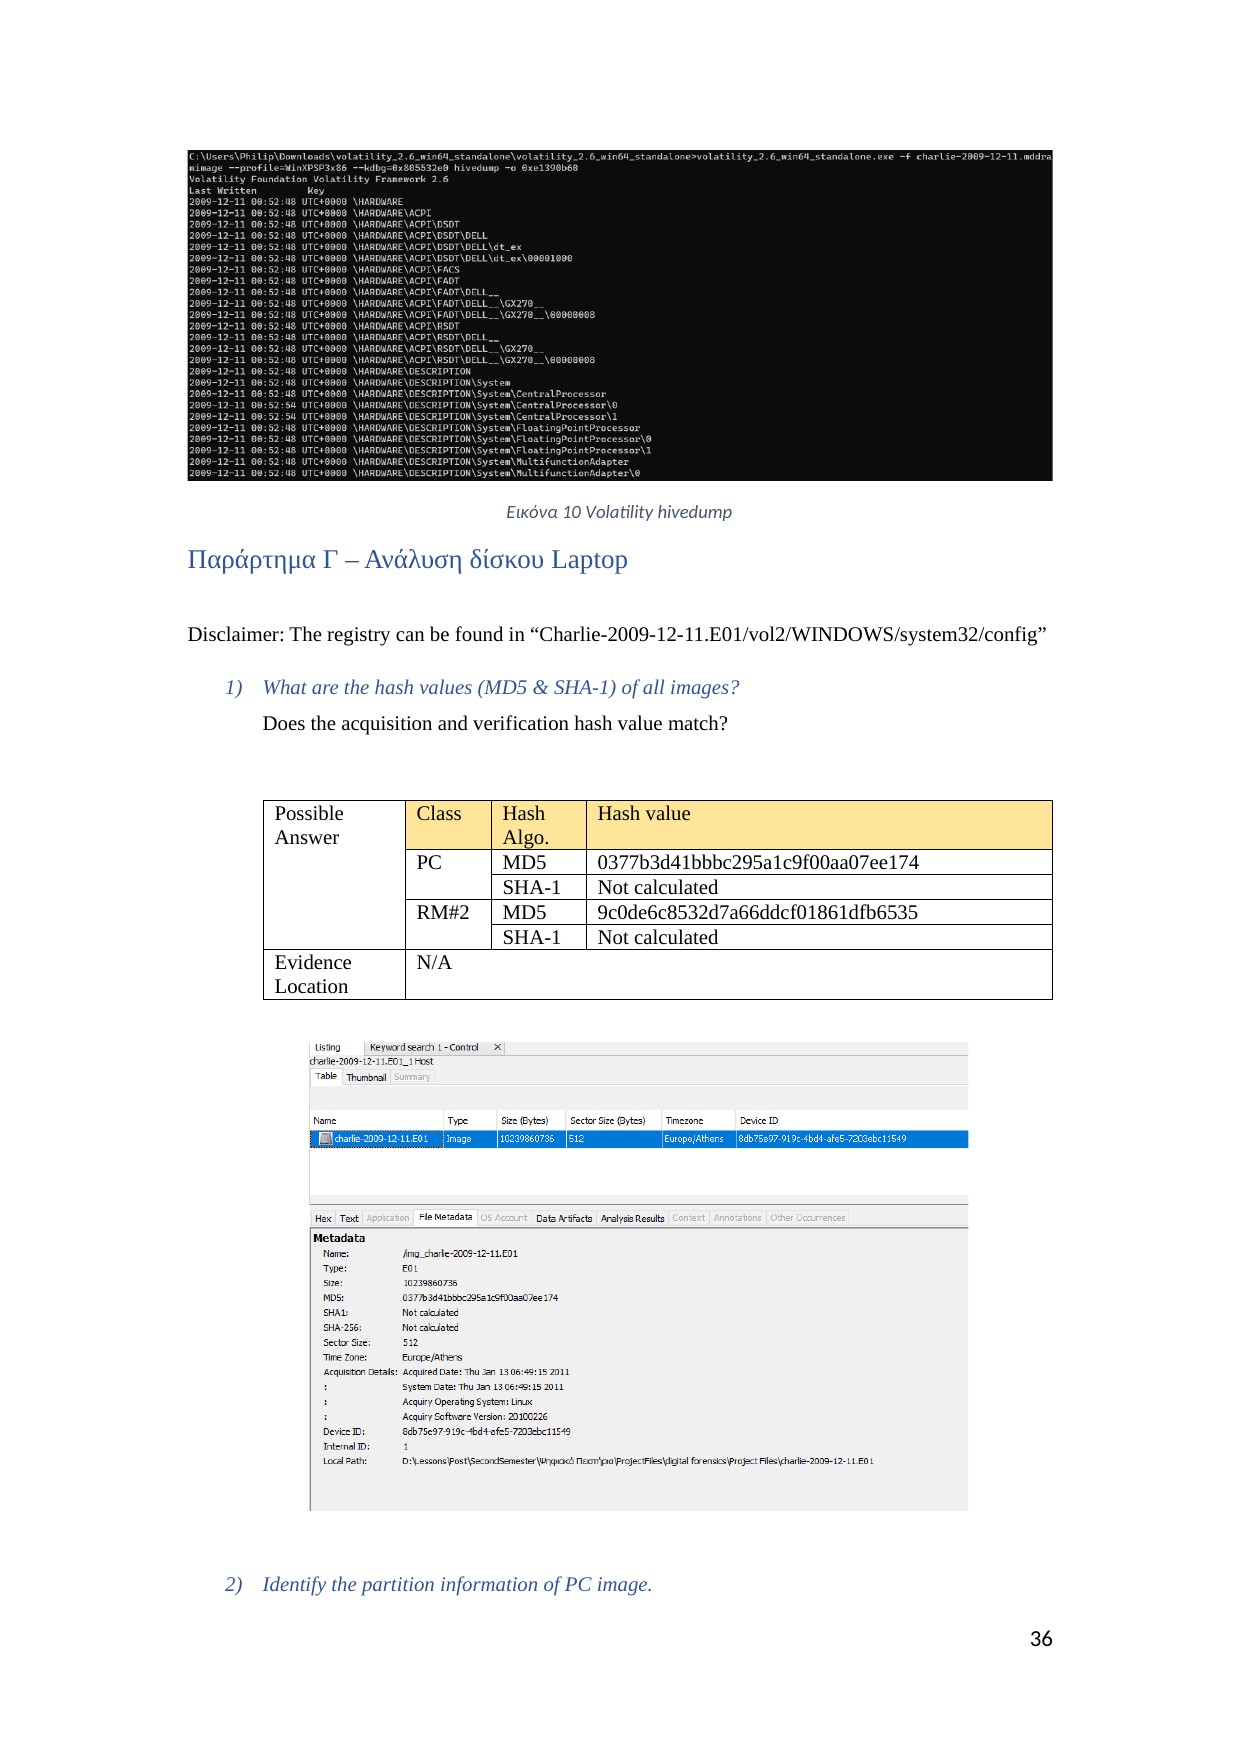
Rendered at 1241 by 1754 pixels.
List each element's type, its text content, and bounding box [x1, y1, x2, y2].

table_cell 9c0de6c8532d7a66ddcf01861dfb6535 [587, 900, 1052, 924]
picture [187, 150, 1053, 481]
table_header Hash Algo. [492, 801, 586, 849]
table_cell Not calculated [587, 875, 1052, 899]
table_cell SHA-1 [492, 925, 586, 949]
subtitle Παράρτημα Γ – Ανάλυση δίσκου Laptop [187, 543, 1053, 575]
table_cell RM#2 [406, 900, 491, 949]
table_header Possible Answer [264, 801, 405, 949]
table_cell SHA-1 [492, 875, 586, 899]
picture [309, 1042, 969, 1511]
list Does the acquisition and verification hash value match? [262, 711, 1053, 735]
table_header Class [406, 801, 491, 849]
subtitle What are the hash values (MD5 & SHA-1) of all images? [225, 675, 1053, 699]
text Εικόνα 10 Volatility hivedump [187, 500, 1053, 523]
table_header Hash value [587, 801, 1052, 849]
table_cell Evidence Location [264, 950, 405, 998]
table_cell 0377b3d41bbbc295a1c9f00aa07ee174 [587, 850, 1052, 874]
table_cell MD5 [492, 850, 586, 874]
table_cell N/A [406, 950, 1052, 998]
text Disclaimer: The registry can be found in “Charlie-2009-12-11.E01/vol2/WINDOWS/system32/config” [187, 622, 1053, 646]
table_cell PC [406, 850, 491, 899]
table_cell MD5 [492, 900, 586, 924]
table_cell Not calculated [587, 925, 1052, 949]
subtitle Identify the partition information of PC image. [225, 1572, 1053, 1596]
